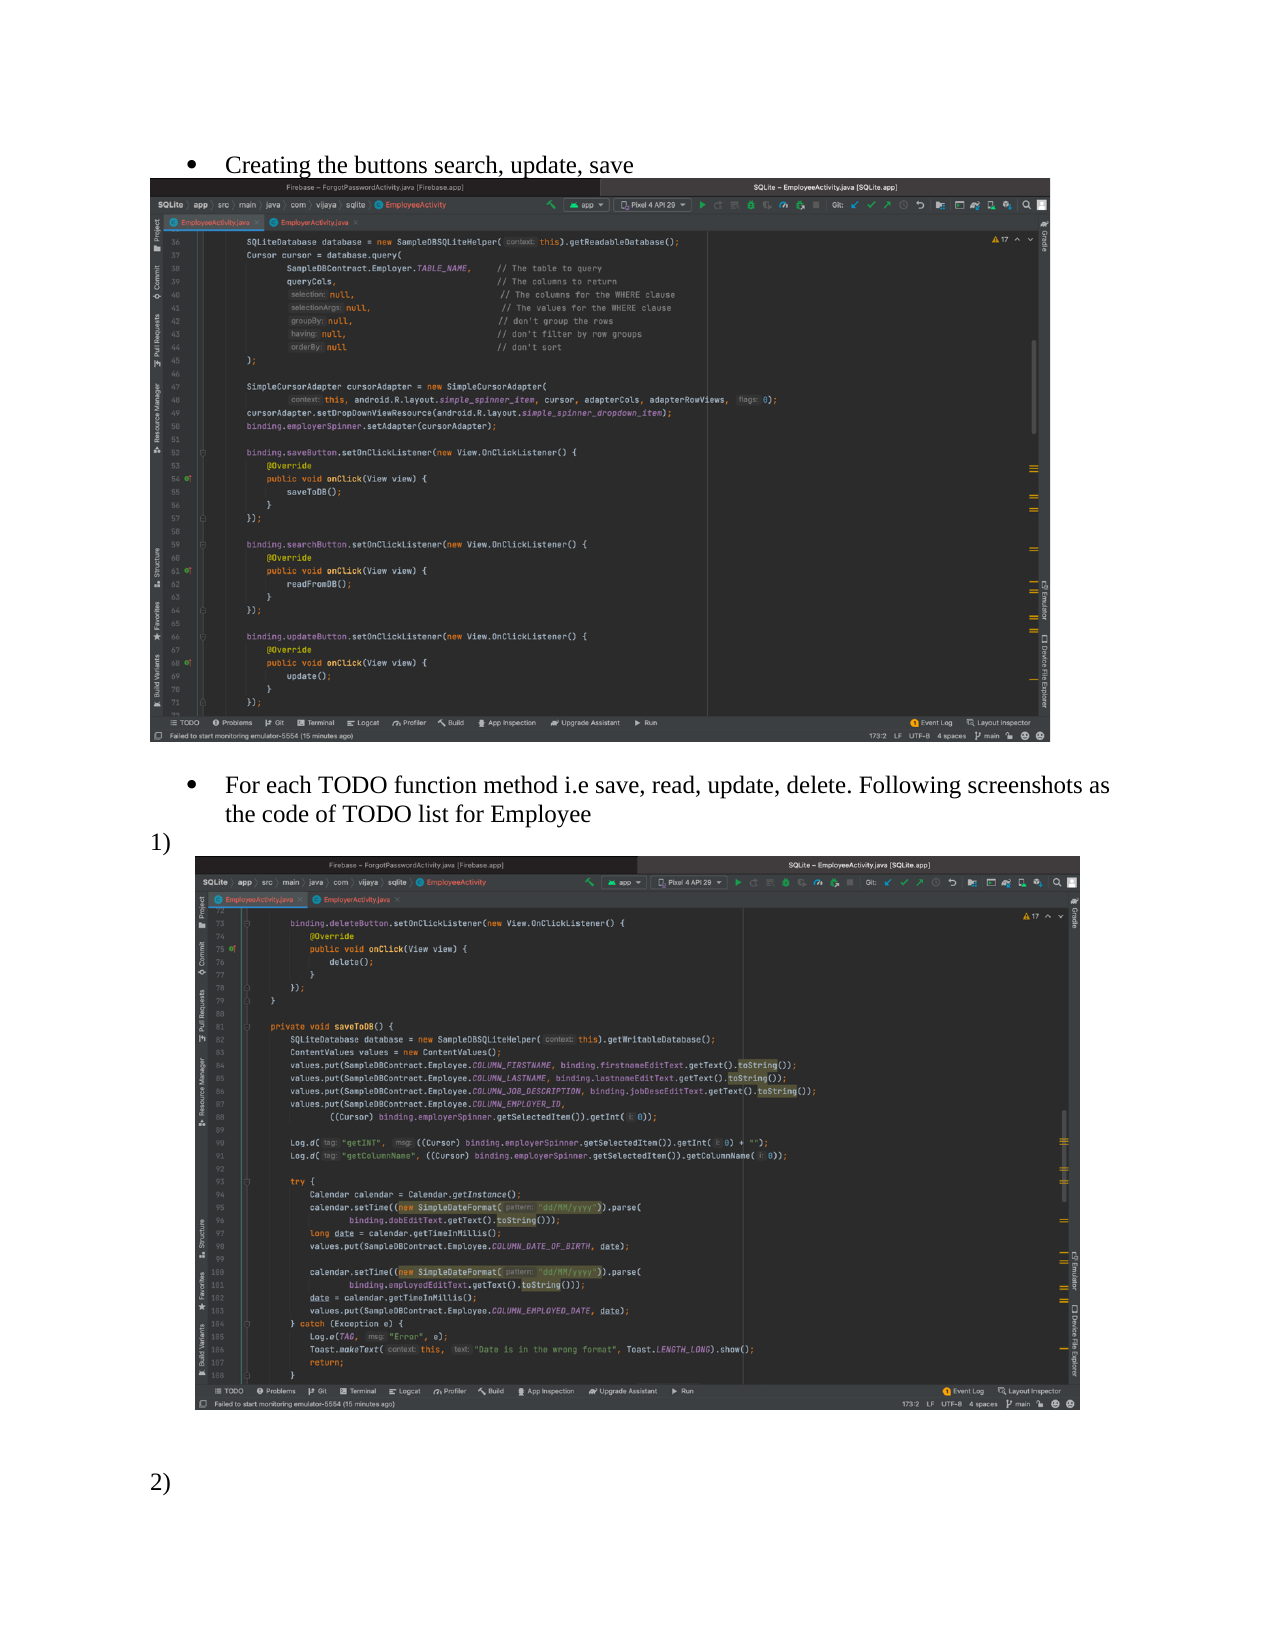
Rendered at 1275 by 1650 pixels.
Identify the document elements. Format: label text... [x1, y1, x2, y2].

list For each TODO function method i.e save, read, update, delete. Following screenshots as the code of TODO list for Employee [187, 770, 1125, 827]
text 1) [150, 827, 1125, 856]
list Creating the buttons search, update, save [187, 150, 1125, 179]
picture [150, 178, 1050, 742]
picture [195, 856, 1080, 1410]
text 2) [150, 1467, 1125, 1496]
